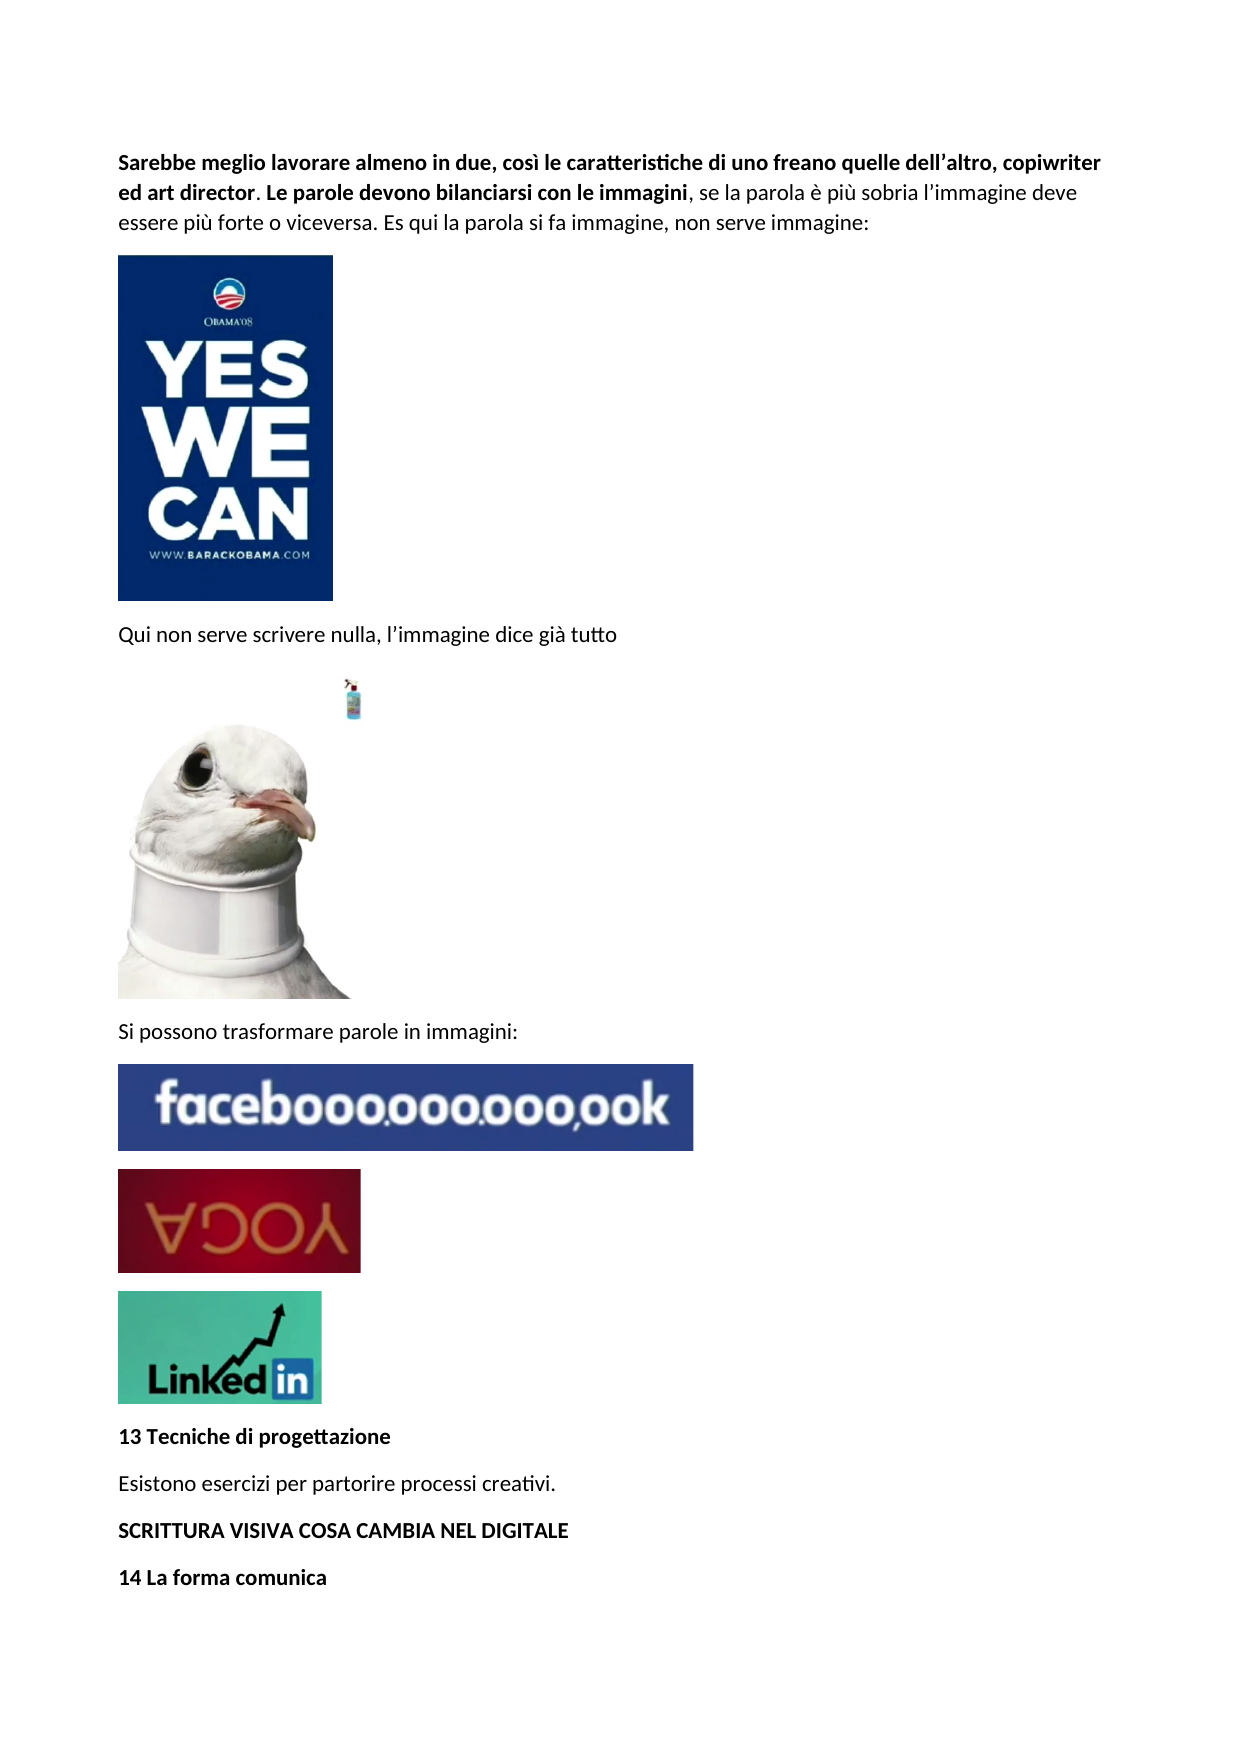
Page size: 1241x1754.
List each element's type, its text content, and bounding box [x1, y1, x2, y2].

picture [118, 1064, 694, 1151]
text 13 Tecniche di progettazione [118, 1422, 1122, 1450]
picture [118, 1169, 361, 1273]
text Qui non serve scrivere nulla, l’immagine dice già tutto [118, 620, 1122, 648]
text Si possono trasformare parole in immagini: [118, 1017, 1122, 1046]
text 14 La forma comunica [118, 1563, 1122, 1591]
text Sarebbe meglio lavorare almeno in due, così le caratteristiche di uno freano quelle dell’altro, copiwriter ed art director. Le parole devono bilanciarsi con le immagini, se la parola è più sobria l’immagine deve essere più forte o viceversa. Es qui la parola si fa immagine, non serve immagine: [118, 148, 1122, 236]
picture [118, 666, 375, 999]
picture [118, 1291, 322, 1404]
text SCRITTURA VISIVA COSA CAMBIA NEL DIGITALE [118, 1516, 1122, 1544]
text Esistono esercizi per partorire processi creativi. [118, 1469, 1122, 1497]
picture [118, 255, 333, 601]
